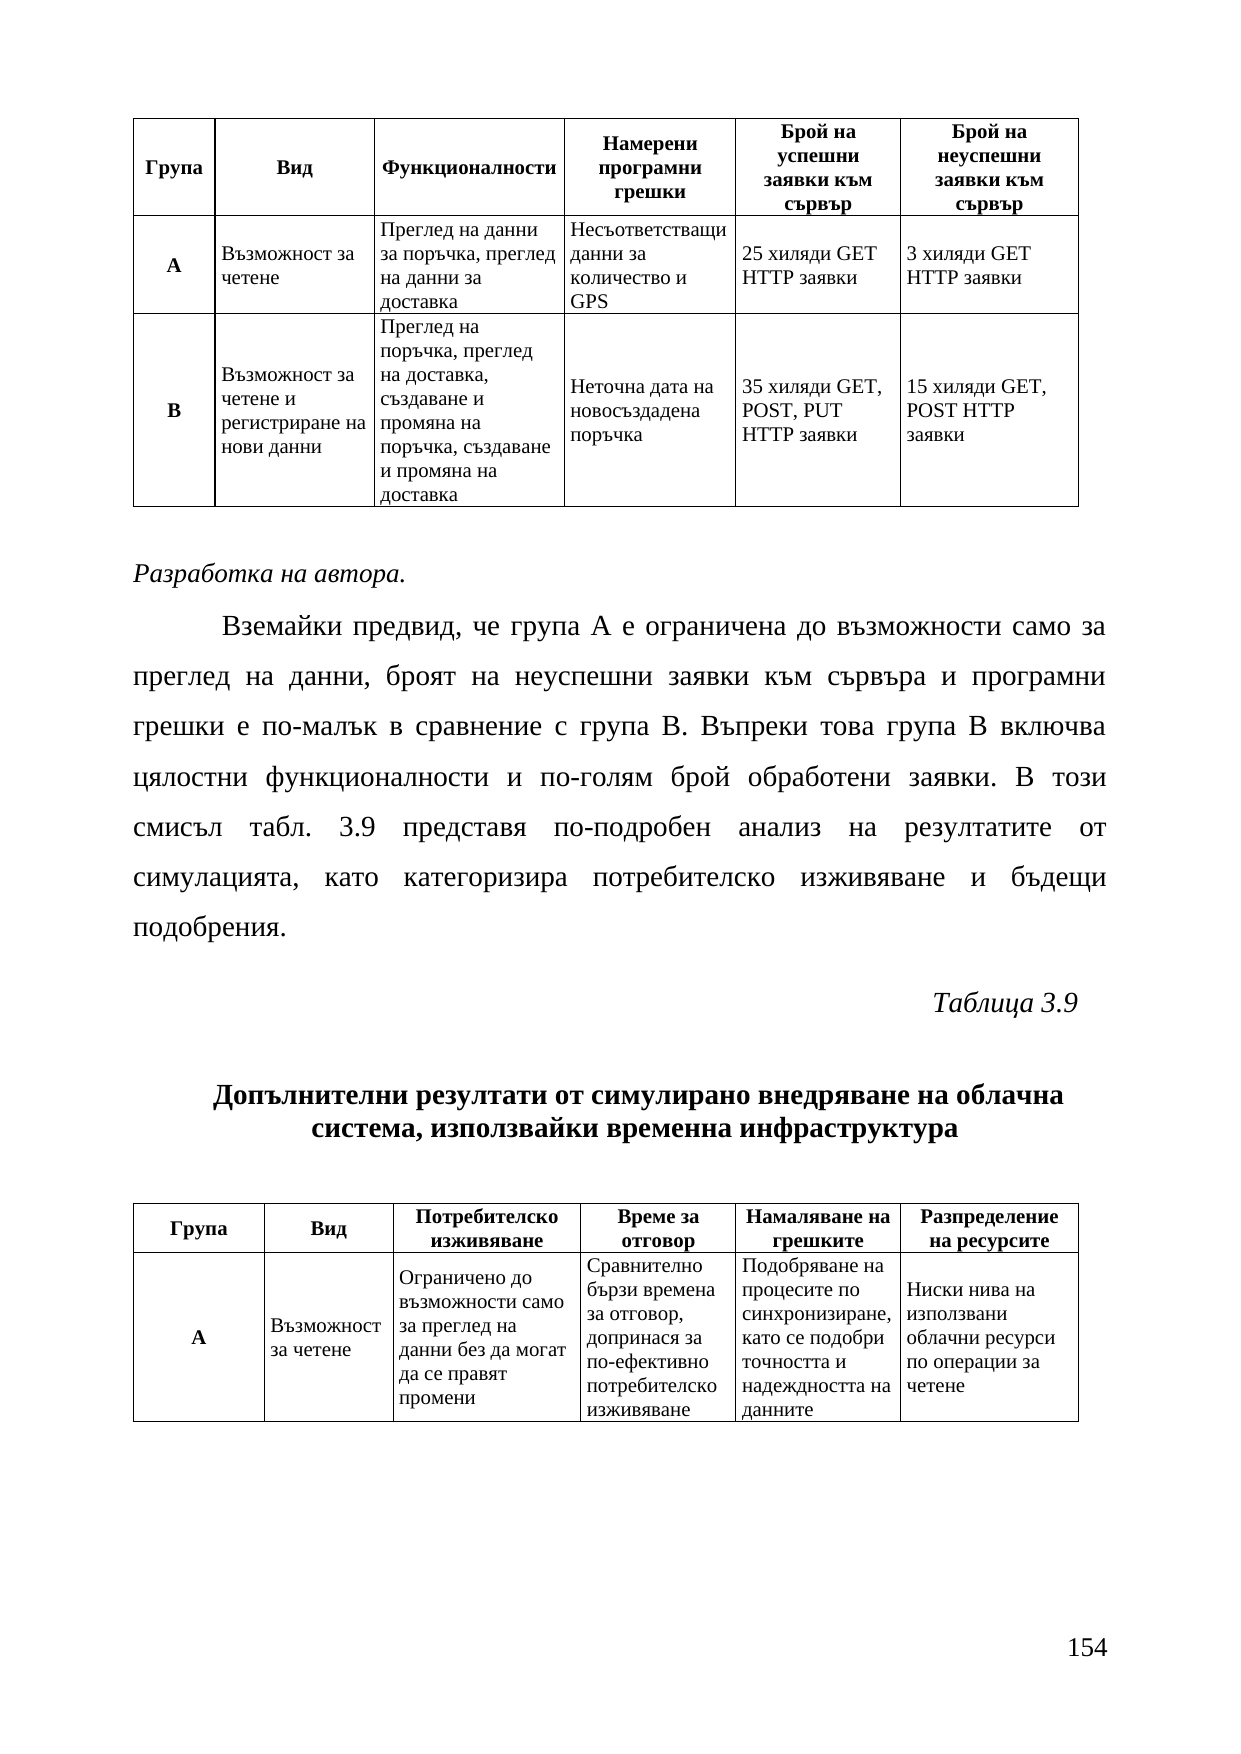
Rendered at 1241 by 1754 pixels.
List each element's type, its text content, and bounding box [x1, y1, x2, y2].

title Таблица 3.9 [192, 985, 1078, 1018]
table_cell Възможност за четене [216, 216, 374, 313]
table_header Брой на успешни заявки към сървър [736, 119, 900, 215]
table_cell Несъответстващи данни за количество и GPS [565, 216, 735, 313]
table_header Намаляване на грешките [736, 1204, 900, 1252]
table_cell Подобряване на процесите по синхронизиране, като се подобри точността и надеждността на данните [736, 1253, 900, 1421]
table_header Група [134, 119, 214, 215]
table_header Група [134, 1204, 264, 1252]
table_cell А [134, 1253, 264, 1421]
table_cell Неточна дата на новосъздадена поръчка [565, 314, 735, 506]
table_header Вид [216, 119, 374, 215]
table_cell Ограничено до възможности само за преглед на данни без да могат да се правят промени [394, 1253, 580, 1421]
text Разработка на автора. [133, 557, 1107, 589]
table_cell Преглед на поръчка, преглед на доставка, създаване и промяна на поръчка, създаване и промяна на доставка [375, 314, 564, 506]
table_header Разпределение на ресурсите [901, 1204, 1078, 1252]
table_cell Ниски нива на използвани облачни ресурси по операции за четене [901, 1253, 1078, 1421]
table_cell 3 хиляди GET HTTP заявки [901, 216, 1078, 313]
table_header Функционалности [375, 119, 564, 215]
table_cell 35 хиляди GET, POST, PUT HTTP заявки [736, 314, 900, 506]
table_header Потребителско изживяване [394, 1204, 580, 1252]
table_cell Възможност за четене [265, 1253, 393, 1421]
table_header Намерени програмни грешки [565, 119, 735, 215]
table_cell Сравнително бързи времена за отговор, допринася за по-ефективно потребителско изживяване [581, 1253, 735, 1421]
table_cell Възможност за четене и регистриране на нови данни [216, 314, 374, 506]
text Вземайки предвид, че група А е ограничена до възможности само за преглед на данни, броят на неуспешни заявки към сървъра и програмни грешки е по-малък в сравнение с група В. Въпреки това група В включва цялостни функционалности и по-голям брой обработени заявки. В този смисъл табл. 3.9 представя по-подробен анализ на резултатите от симулацията, като категоризира потребителско изживяване и бъдещи подобрения. [133, 608, 1107, 943]
title Допълнителни резултати от симулирано внедряване на облачна система, използвайки временна инфраструктура [192, 1043, 1078, 1178]
table_cell B [134, 314, 214, 506]
table_header Брой на неуспешни заявки към сървър [901, 119, 1078, 215]
table_cell 15 хиляди GET, POST HTTP заявки [901, 314, 1078, 506]
table_header Време за отговор [581, 1204, 735, 1252]
table_header Вид [265, 1204, 393, 1252]
table_cell А [134, 216, 214, 313]
table_cell Преглед на данни за поръчка, преглед на данни за доставка [375, 216, 564, 313]
table_cell 25 хиляди GET HTTP заявки [736, 216, 900, 313]
